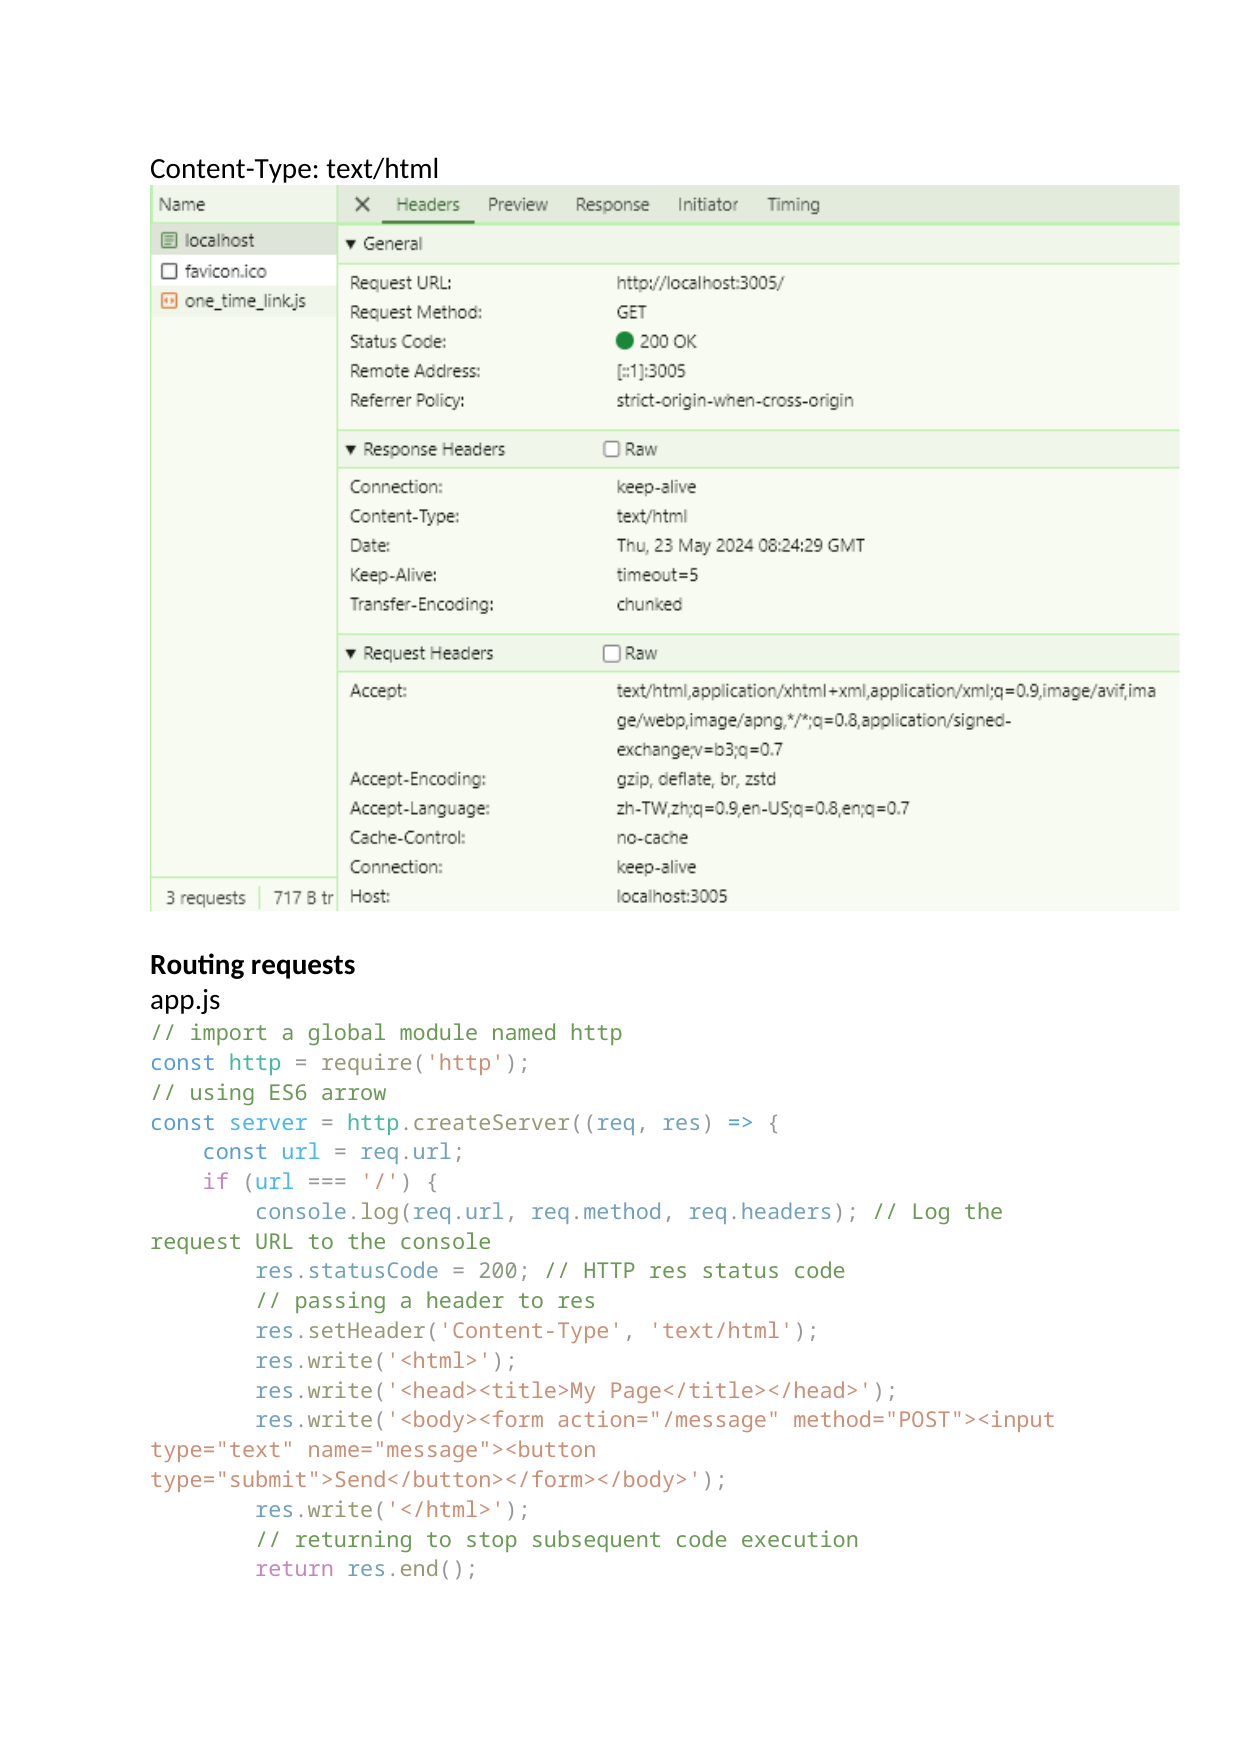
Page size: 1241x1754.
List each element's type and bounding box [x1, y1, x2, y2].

picture [150, 185, 1180, 911]
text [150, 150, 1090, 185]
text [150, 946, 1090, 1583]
